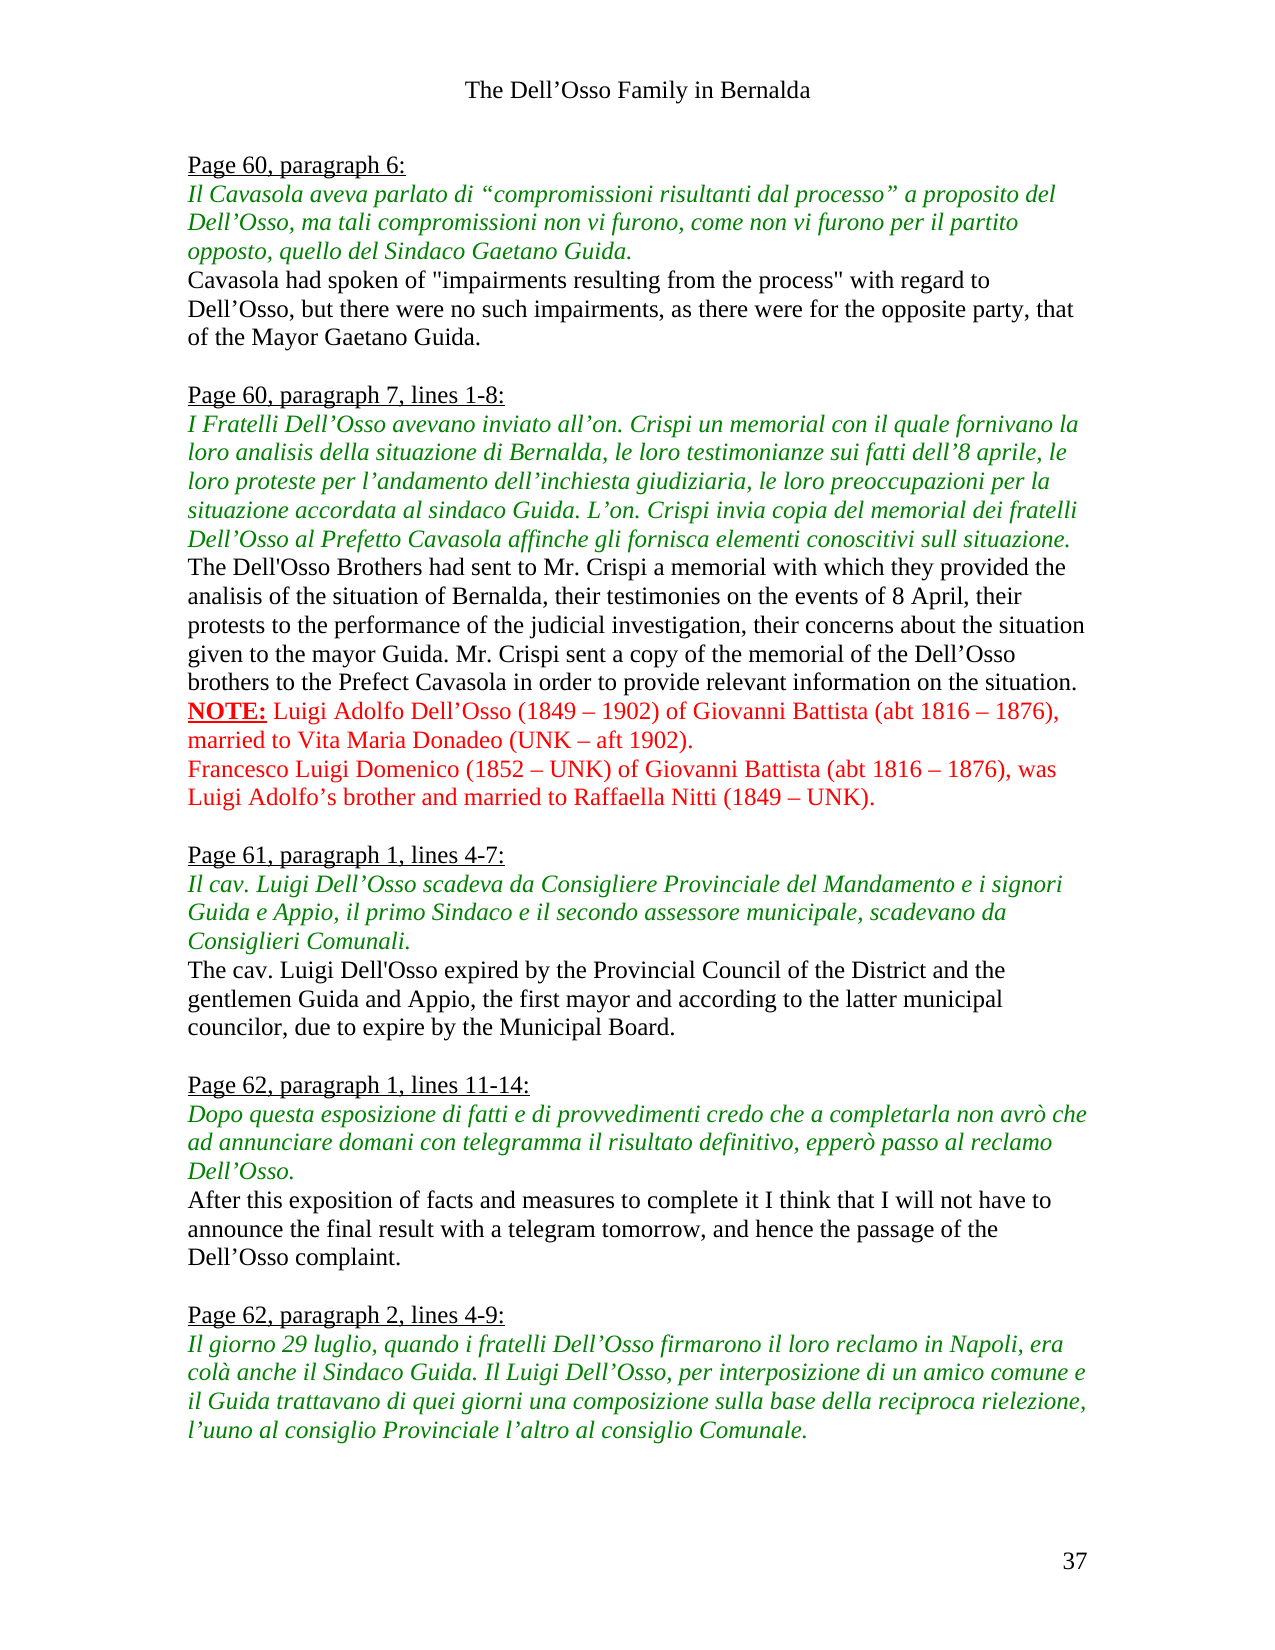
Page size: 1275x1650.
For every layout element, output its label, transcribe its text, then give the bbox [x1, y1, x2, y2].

text After this exposition of facts and measures to complete it I think that I will not have to announce the final result with a telegram tomorrow, and hence the passage of the Dell’Osso complaint. [187, 1185, 1087, 1271]
text Cavasola had spoken of "impairments resulting from the process" with regard to Dell’Osso, but there were no such impairments, as there were for the opposite party, that of the Mayor Gaetano Guida. [187, 265, 1087, 351]
text Dopo questa esposizione di fatti e di provvedimenti credo che a completarla non avrò che ad annunciare domani con telegramma il risultato definitivo, epperò passo al reclamo Dell’Osso. [187, 1099, 1087, 1185]
text Francesco Luigi Domenico (1852 – UNK) of Giovanni Battista (abt 1816 – 1876), was Luigi Adolfo’s brother and married to Raffaella Nitti (1849 – UNK). [187, 754, 1087, 811]
text Page 61, paragraph 1, lines 4-7: [187, 840, 1087, 869]
text Il Cavasola aveva parlato di “compromissioni risultanti dal processo” a proposito del Dell’Osso, ma tali compromissioni non vi furono, come non vi furono per il partito opposto, quello del Sindaco Gaetano Guida. [187, 179, 1087, 265]
text Il cav. Luigi Dell’Osso scadeva da Consigliere Provinciale del Mandamento e i signori Guida e Appio, il primo Sindaco e il secondo assessore municipale, scadevano da Consiglieri Comunali. [187, 869, 1087, 955]
text The Dell'Osso Brothers had sent to Mr. Crispi a memorial with which they provided the analisis of the situation of Bernalda, their testimonies on the events of 8 April, their protests to the performance of the judicial investigation, their concerns about the situation given to the mayor Guida. Mr. Crispi sent a copy of the memorial of the Dell’Osso brothers to the Prefect Cavasola in order to provide relevant information on the situation. [187, 552, 1087, 696]
text Page 60, paragraph 7, lines 1-8: [187, 380, 1087, 409]
text Page 60, paragraph 6: [187, 150, 1087, 179]
text The cav. Luigi Dell'Osso expired by the Provincial Council of the District and the gentlemen Guida and Appio, the first mayor and according to the latter municipal councilor, due to expire by the Municipal Board. [187, 955, 1087, 1041]
text Page 62, paragraph 2, lines 4-9: [187, 1300, 1087, 1329]
text Page 62, paragraph 1, lines 11-14: [187, 1070, 1087, 1099]
text Il giorno 29 luglio, quando i fratelli Dell’Osso firmarono il loro reclamo in Napoli, era colà anche il Sindaco Guida. Il Luigi Dell’Osso, per interposizione di un amico comune e il Guida trattavano di quei giorni una composizione sulla base della reciproca rielezione, l’uuno al consiglio Provinciale l’altro al consiglio Comunale. [187, 1329, 1087, 1444]
text NOTE: Luigi Adolfo Dell’Osso (1849 – 1902) of Giovanni Battista (abt 1816 – 1876), married to Vita Maria Donadeo (UNK – aft 1902). [187, 696, 1087, 754]
text I Fratelli Dell’Osso avevano inviato all’on. Crispi un memorial con il quale fornivano la loro analisis della situazione di Bernalda, le loro testimonianze sui fatti dell’8 aprile, le loro proteste per l’andamento dell’inchiesta giudiziaria, le loro preoccupazioni per la situazione accordata al sindaco Guida. L’on. Crispi invia copia del memorial dei fratelli Dell’Osso al Prefetto Cavasola affinche gli fornisca elementi conoscitivi sull situazione. [187, 409, 1087, 552]
